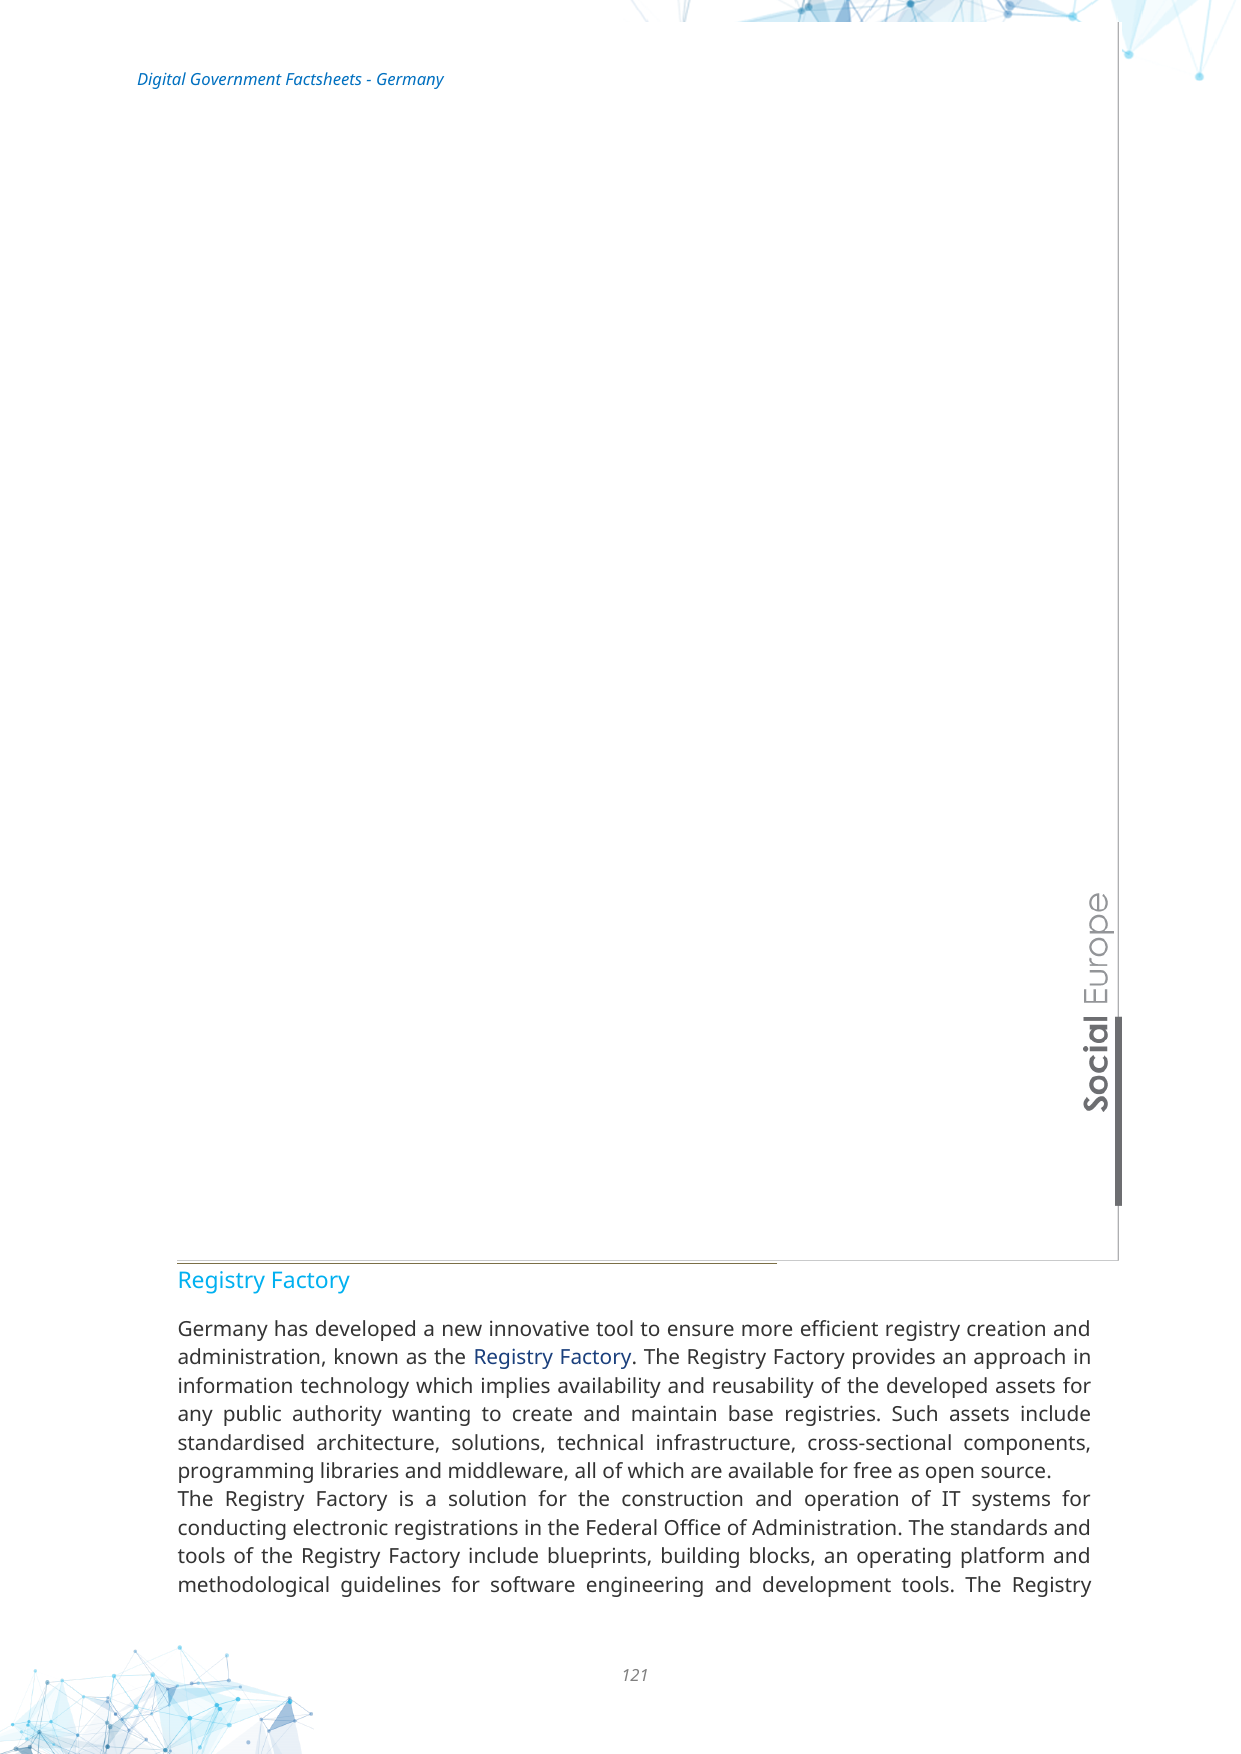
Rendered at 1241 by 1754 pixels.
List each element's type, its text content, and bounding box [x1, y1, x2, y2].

text The Registry Factory is a solution for the construction and operation of IT systems for conducting electronic registrations in the Federal Office of Administration. The standards and tools of the Registry Factory include blueprints, building blocks, an operating platform and methodological guidelines for software engineering and development tools. The Registry Factory is designed to support custom software development. Business Information Systems, in general, can be built using the technical foundations. To build registries, the Registry Factory provides additional registry-specific blueprints and building blocks. All parts can be used either in combination or separately. [177, 1484, 1092, 1598]
picture [177, 22, 1122, 1261]
subtitle Registry Factory [177, 1264, 1092, 1295]
text Germany has developed a new innovative tool to ensure more efficient registry creation and administration, known as the Registry Factory. The Registry Factory provides an approach in information technology which implies availability and reusability of the developed assets for any public authority wanting to create and maintain base registries. Such assets include standardised architecture, solutions, technical infrastructure, cross-sectional components, programming libraries and middleware, all of which are available for free as open source. [177, 1314, 1092, 1484]
